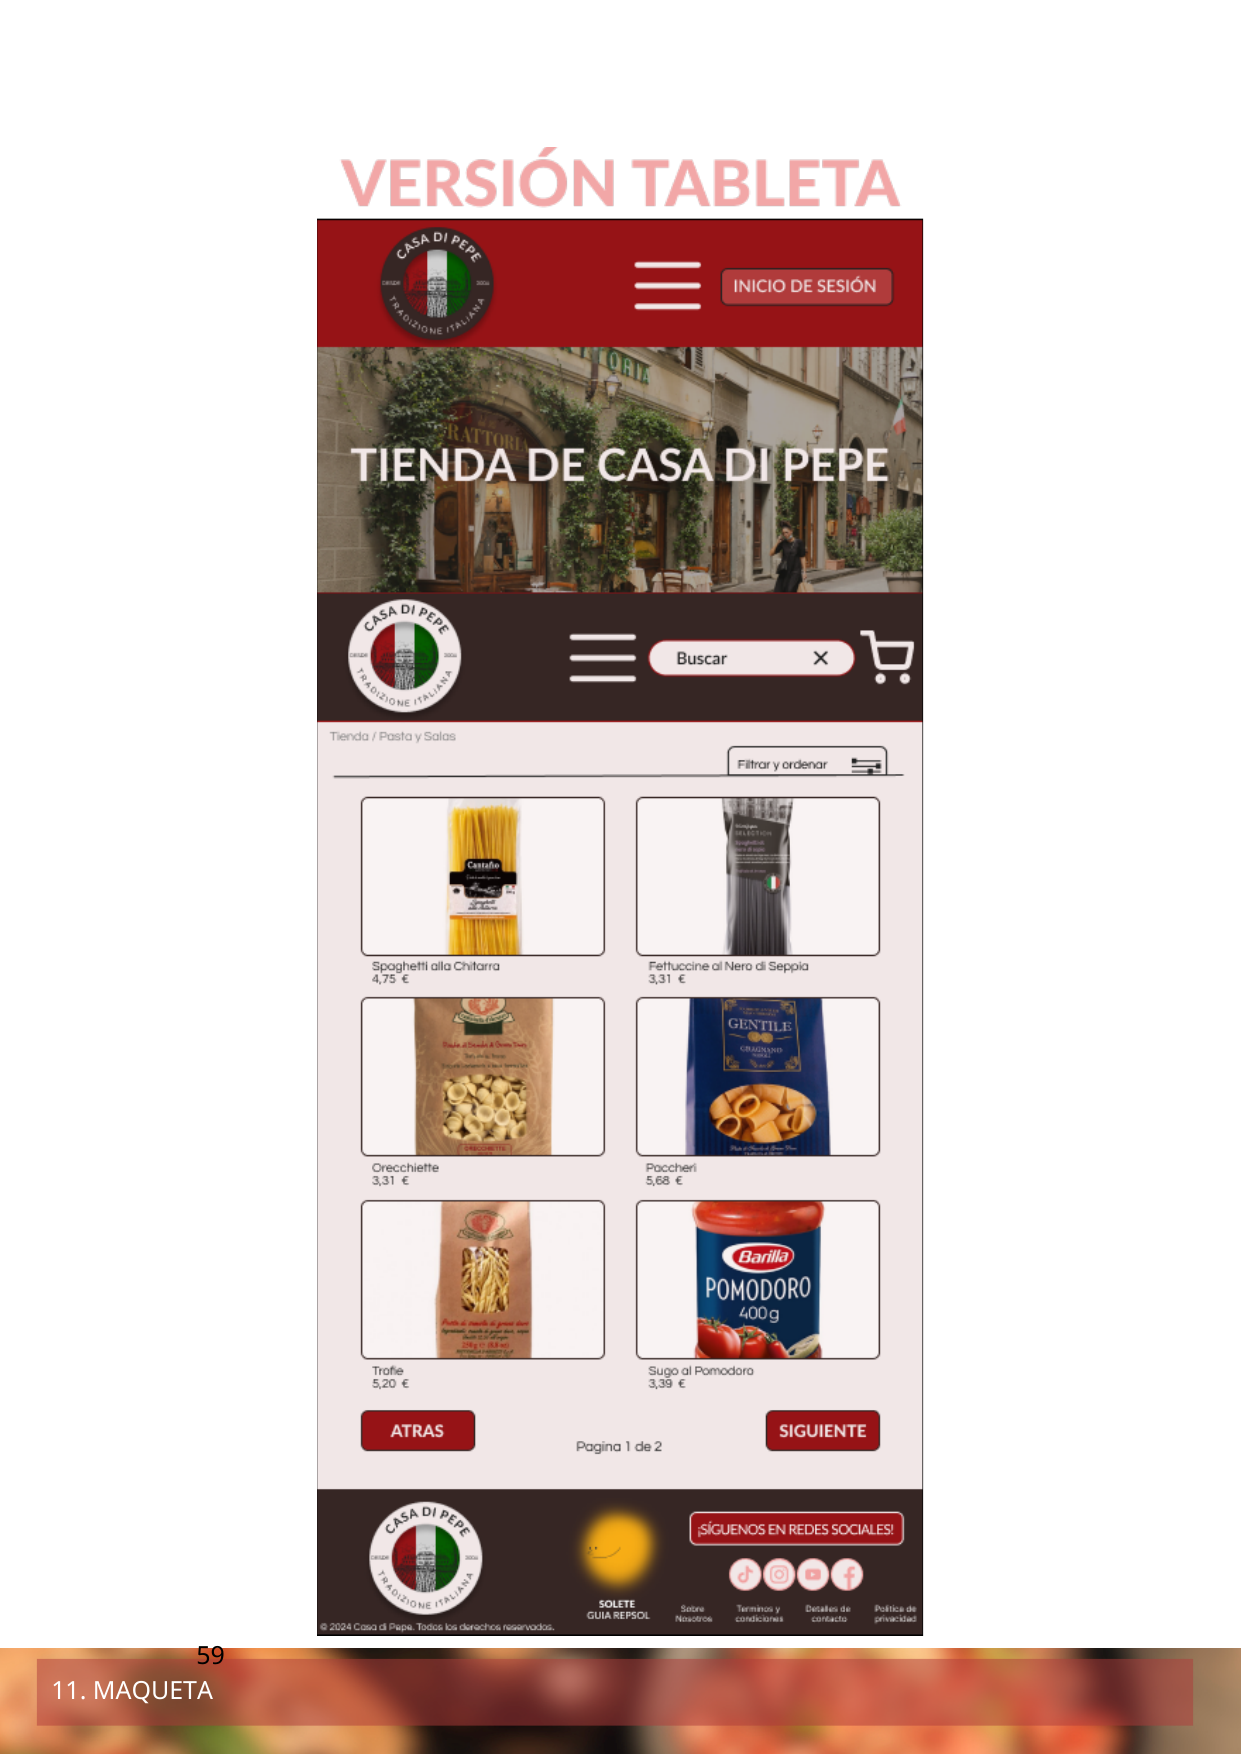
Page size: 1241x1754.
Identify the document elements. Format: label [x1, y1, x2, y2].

picture [317, 147, 924, 1636]
picture [200, 1648, 221, 1658]
picture [0, 1648, 1241, 1754]
